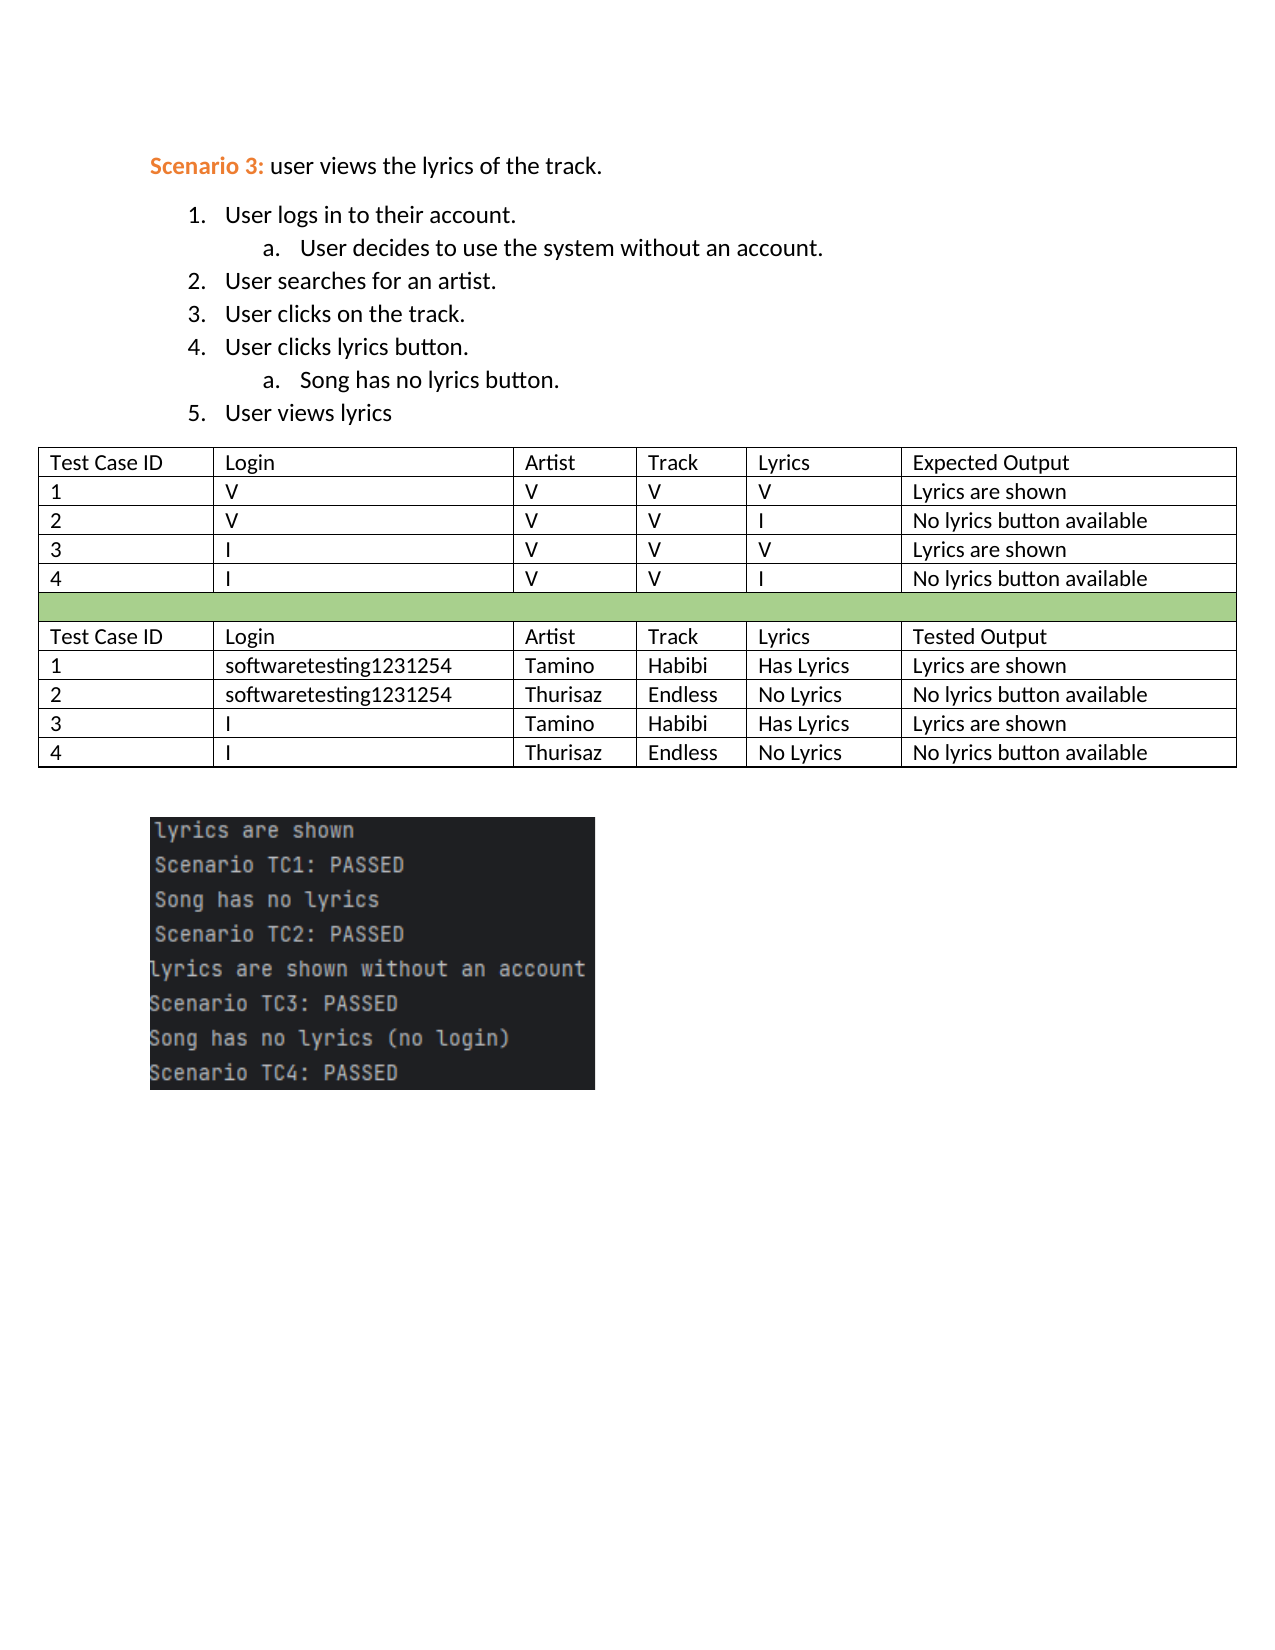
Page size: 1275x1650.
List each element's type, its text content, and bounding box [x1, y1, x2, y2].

table_cell Lyrics are shown [902, 709, 1236, 737]
table_cell Thurisaz [514, 738, 636, 766]
table_cell Tested Output [902, 622, 1236, 650]
table_cell V [637, 535, 746, 563]
table_cell I [214, 564, 513, 592]
table_cell Lyrics are shown [902, 651, 1236, 679]
table_cell Lyrics are shown [902, 477, 1236, 505]
table_header Expected Output [902, 448, 1236, 476]
table_cell I [214, 709, 513, 737]
list Song has no lyrics button. [262, 364, 1125, 395]
list User views lyrics [187, 397, 1125, 428]
table_cell I [747, 564, 901, 592]
table_cell Habibi [637, 709, 746, 737]
table_cell 4 [39, 738, 213, 766]
list User clicks lyrics button. [187, 331, 1125, 362]
table_cell V [637, 564, 746, 592]
table_cell Thurisaz [514, 680, 636, 708]
table_cell V [747, 535, 901, 563]
table_header Test Case ID [39, 448, 213, 476]
table_cell 3 [39, 709, 213, 737]
table_cell I [214, 535, 513, 563]
table_cell V [514, 564, 636, 592]
table_cell V [637, 477, 746, 505]
table_cell V [514, 477, 636, 505]
list User logs in to their account. [187, 199, 1125, 230]
table_cell No lyrics button available [902, 564, 1236, 592]
table_cell Track [637, 622, 746, 650]
text Scenario 3: user views the lyrics of the track. [150, 150, 1125, 181]
list User searches for an artist. [187, 265, 1125, 296]
table_header Track [637, 448, 746, 476]
table_cell 3 [39, 535, 213, 563]
table_cell 2 [39, 506, 213, 534]
table_cell V [214, 477, 513, 505]
table_cell Test Case ID [39, 622, 213, 650]
table_cell V [747, 477, 901, 505]
table_cell Habibi [637, 651, 746, 679]
table_cell No Lyrics [747, 680, 901, 708]
picture [150, 817, 596, 1090]
table_cell Artist [514, 622, 636, 650]
table_cell Endless [637, 738, 746, 766]
table_cell V [514, 506, 636, 534]
table_cell Has Lyrics [747, 709, 901, 737]
table_cell 1 [39, 651, 213, 679]
table_cell No lyrics button available [902, 506, 1236, 534]
table_header Login [214, 448, 513, 476]
table_cell softwaretesting1231254 [214, 680, 513, 708]
table_cell Endless [637, 680, 746, 708]
table_cell V [514, 535, 636, 563]
table_cell Tamino [514, 709, 636, 737]
table_header Lyrics [747, 448, 901, 476]
table_header Artist [514, 448, 636, 476]
table_cell V [637, 506, 746, 534]
table_cell 1 [39, 477, 213, 505]
table_cell softwaretesting1231254 [214, 651, 513, 679]
table_cell Has Lyrics [747, 651, 901, 679]
table_cell I [214, 738, 513, 766]
table_cell Lyrics are shown [902, 535, 1236, 563]
table_cell 4 [39, 564, 213, 592]
table_cell Lyrics [747, 622, 901, 650]
table_cell 2 [39, 680, 213, 708]
table_cell I [747, 506, 901, 534]
list User decides to use the system without an account. [262, 232, 1125, 263]
table_cell No lyrics button available [902, 738, 1236, 766]
table_cell [39, 593, 1236, 621]
table_cell Tamino [514, 651, 636, 679]
table_cell No Lyrics [747, 738, 901, 766]
table_cell No lyrics button available [902, 680, 1236, 708]
table_cell V [214, 506, 513, 534]
list User clicks on the track. [187, 298, 1125, 329]
table_cell Login [214, 622, 513, 650]
